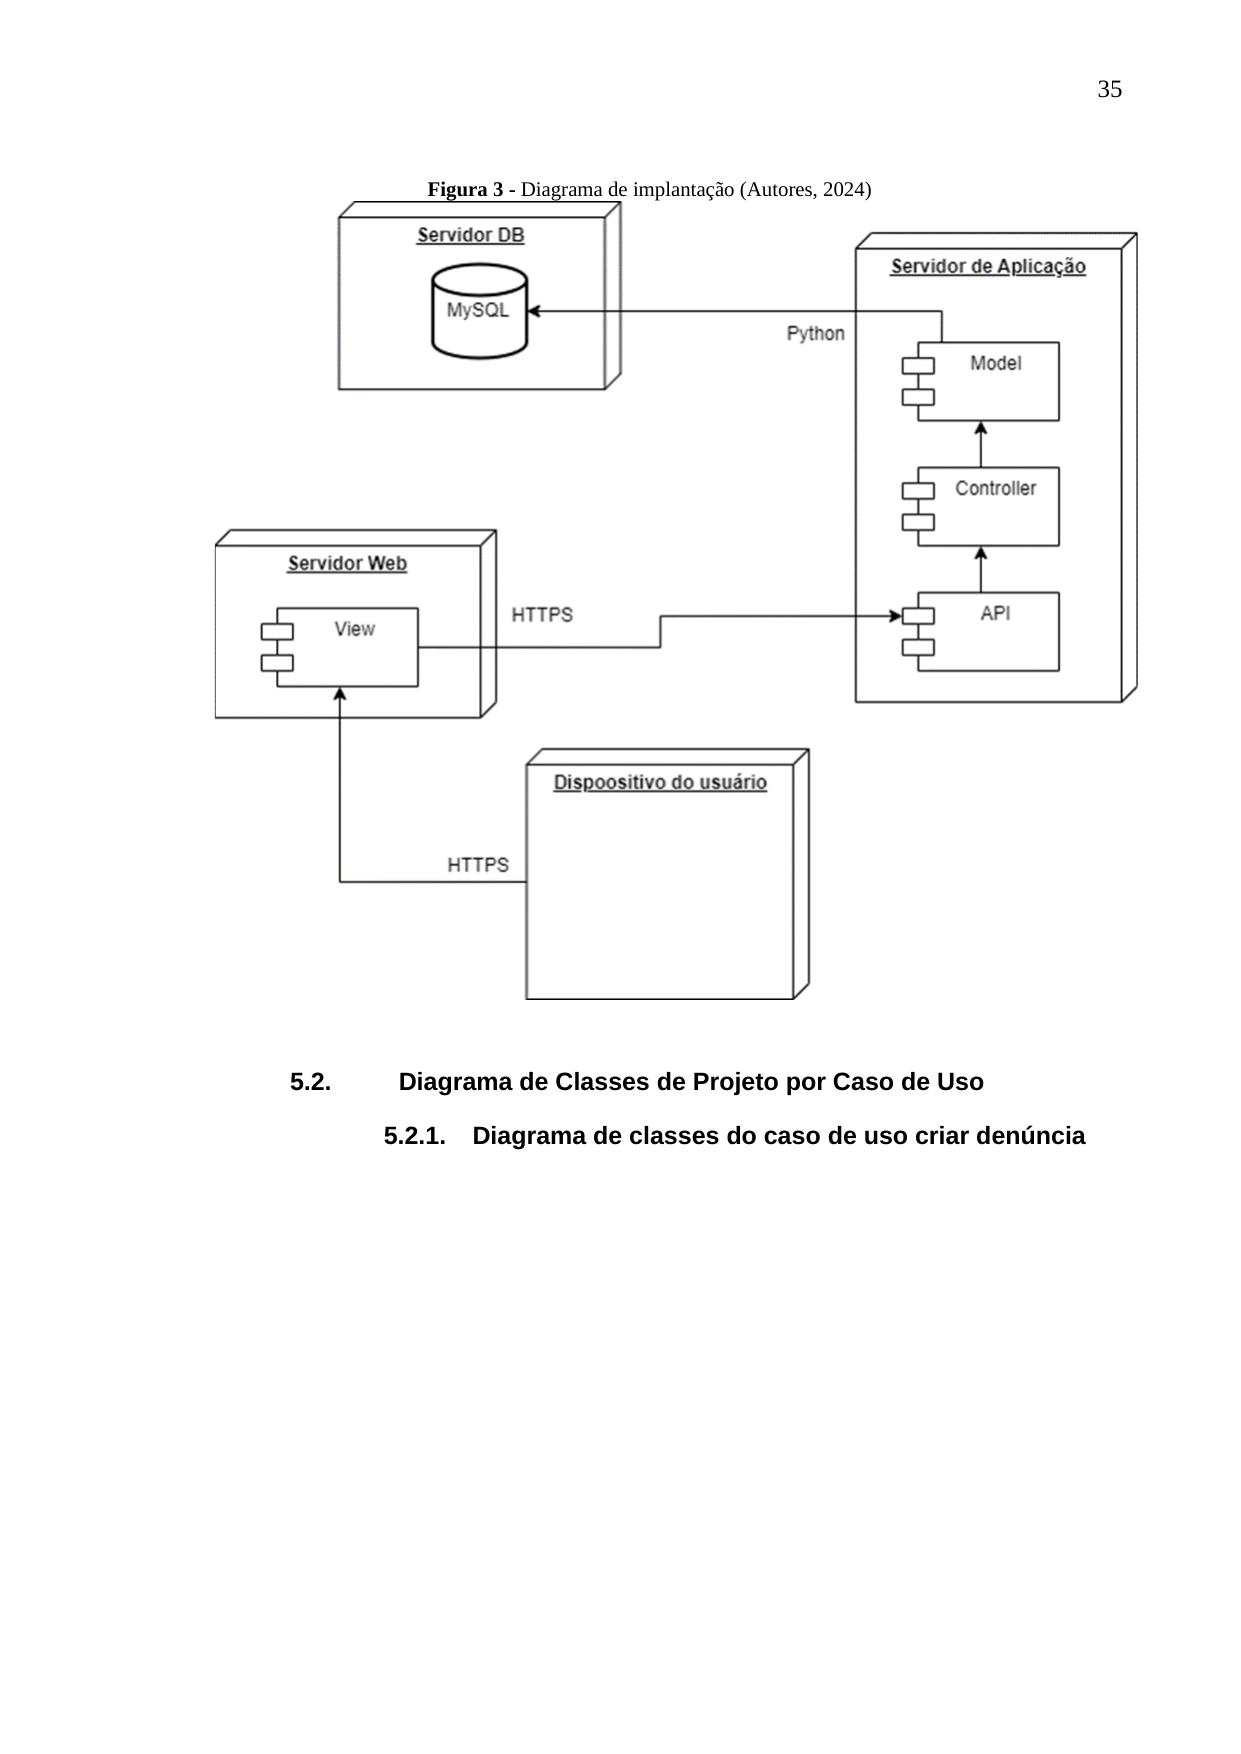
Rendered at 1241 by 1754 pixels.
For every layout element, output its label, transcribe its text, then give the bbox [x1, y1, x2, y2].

subtitle Diagrama de Classes de Projeto por Caso de Uso [290, 1067, 1122, 1096]
picture [214, 201, 1138, 1000]
subtitle Diagrama de classes do caso de uso criar denúncia [383, 1121, 1122, 1150]
text Figura 3 - Diagrama de implantação (Autores, 2024) [177, 177, 1122, 201]
